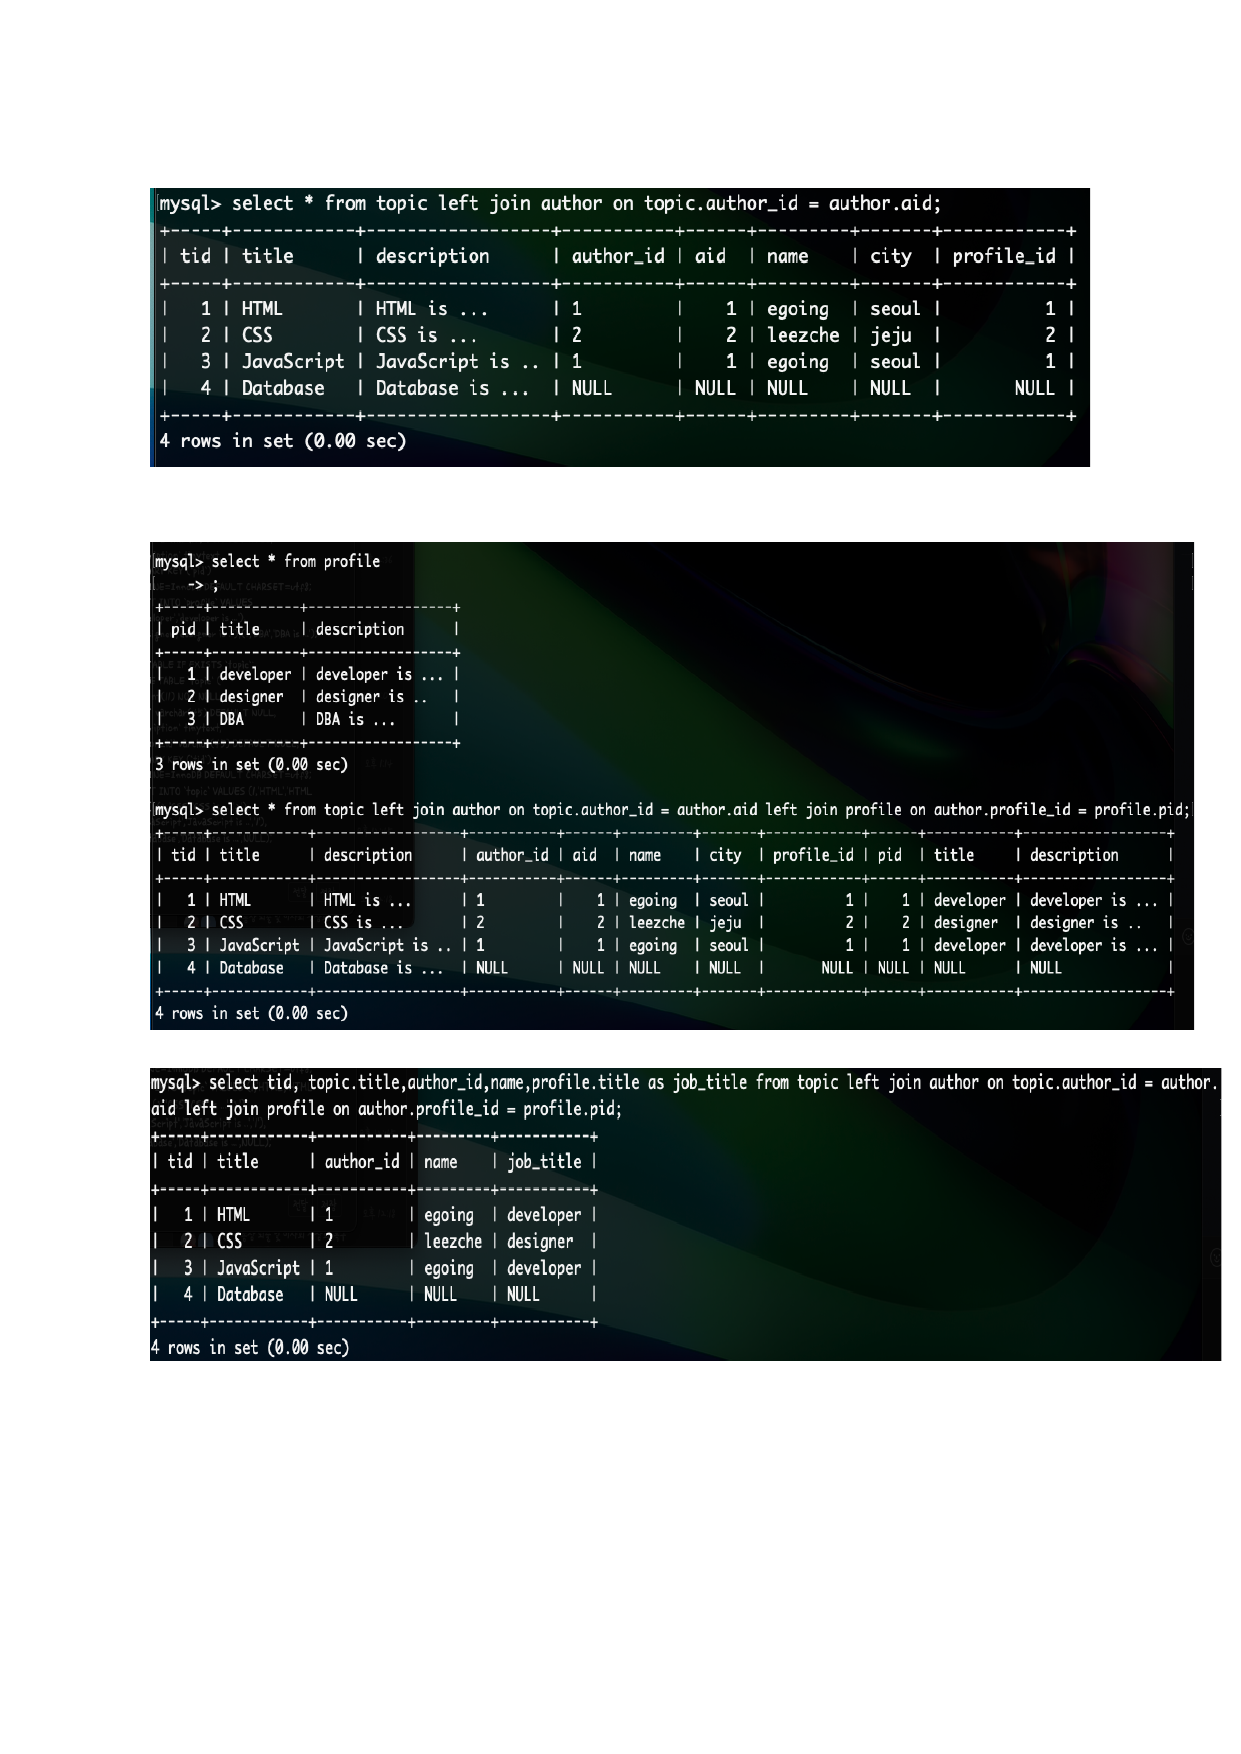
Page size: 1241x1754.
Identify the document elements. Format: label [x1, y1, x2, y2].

picture [150, 542, 1195, 1030]
picture [150, 1068, 1222, 1361]
picture [150, 188, 1091, 467]
